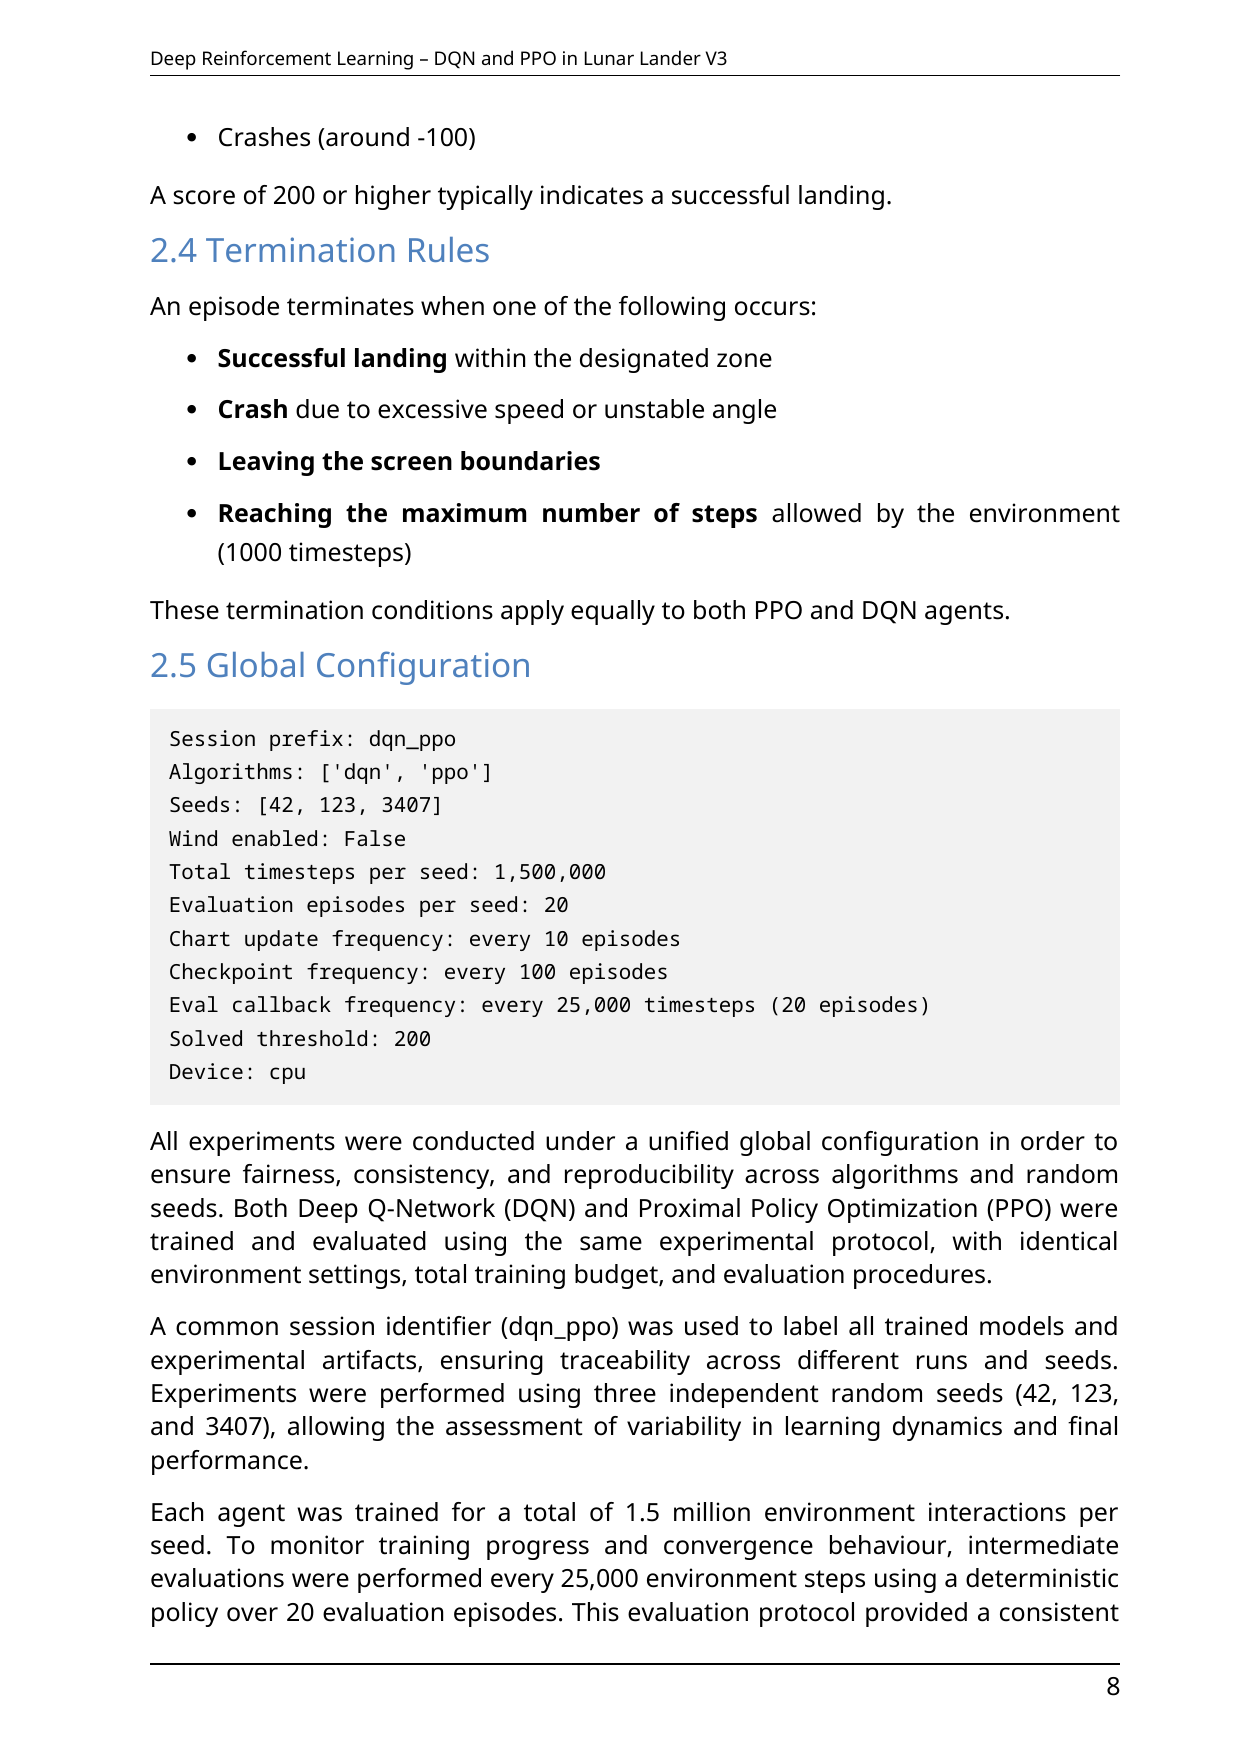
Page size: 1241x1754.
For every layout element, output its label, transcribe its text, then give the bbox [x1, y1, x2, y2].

text A score of 200 or higher typically indicates a successful landing. [150, 178, 1120, 211]
subtitle 2.5 Global Configuration [150, 651, 1120, 684]
list Leaving the screen boundaries [187, 444, 1120, 478]
list Reaching the maximum number of steps allowed by the environment (1000 timesteps) [187, 495, 1120, 569]
text An episode terminates when one of the following occurs: [150, 288, 1120, 322]
list Crash due to excessive speed or unstable angle [187, 392, 1120, 426]
subtitle 2.4 Termination Rules [150, 236, 1120, 269]
text All experiments were conducted under a unified global configuration in order to ensure fairness, consistency, and reproducibility across algorithms and random seeds. Both Deep Q-Network (DQN) and Proximal Policy Optimization (PPO) were trained and evaluated using the same experimental protocol, with identical environment settings, total training budget, and evaluation procedures. [150, 1124, 1120, 1290]
list Crashes (around -100) [187, 120, 1120, 154]
list Successful landing within the designated zone [187, 340, 1120, 374]
text Session prefix: dqn_ppo Algorithms: ['dqn', 'ppo'] Seeds: [42, 123, 3407] Wind enabled: False Total timesteps per seed: 1,500,000 Evaluation episodes per seed: 20 Chart update frequency: every 10 episodes Checkpoint frequency: every 100 episodes Eval callback frequency: every 25,000 timesteps (20 episodes) Solved threshold: 200 Device: cpu [150, 709, 1120, 1105]
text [150, 1494, 1120, 1628]
text A common session identifier (dqn_ppo) was used to label all trained models and experimental artifacts, ensuring traceability across different runs and seeds. Experiments were performed using three independent random seeds (42, 123, and 3407), allowing the assessment of variability in learning dynamics and final performance. [150, 1309, 1120, 1476]
text These termination conditions apply equally to both PPO and DQN agents. [150, 592, 1120, 626]
